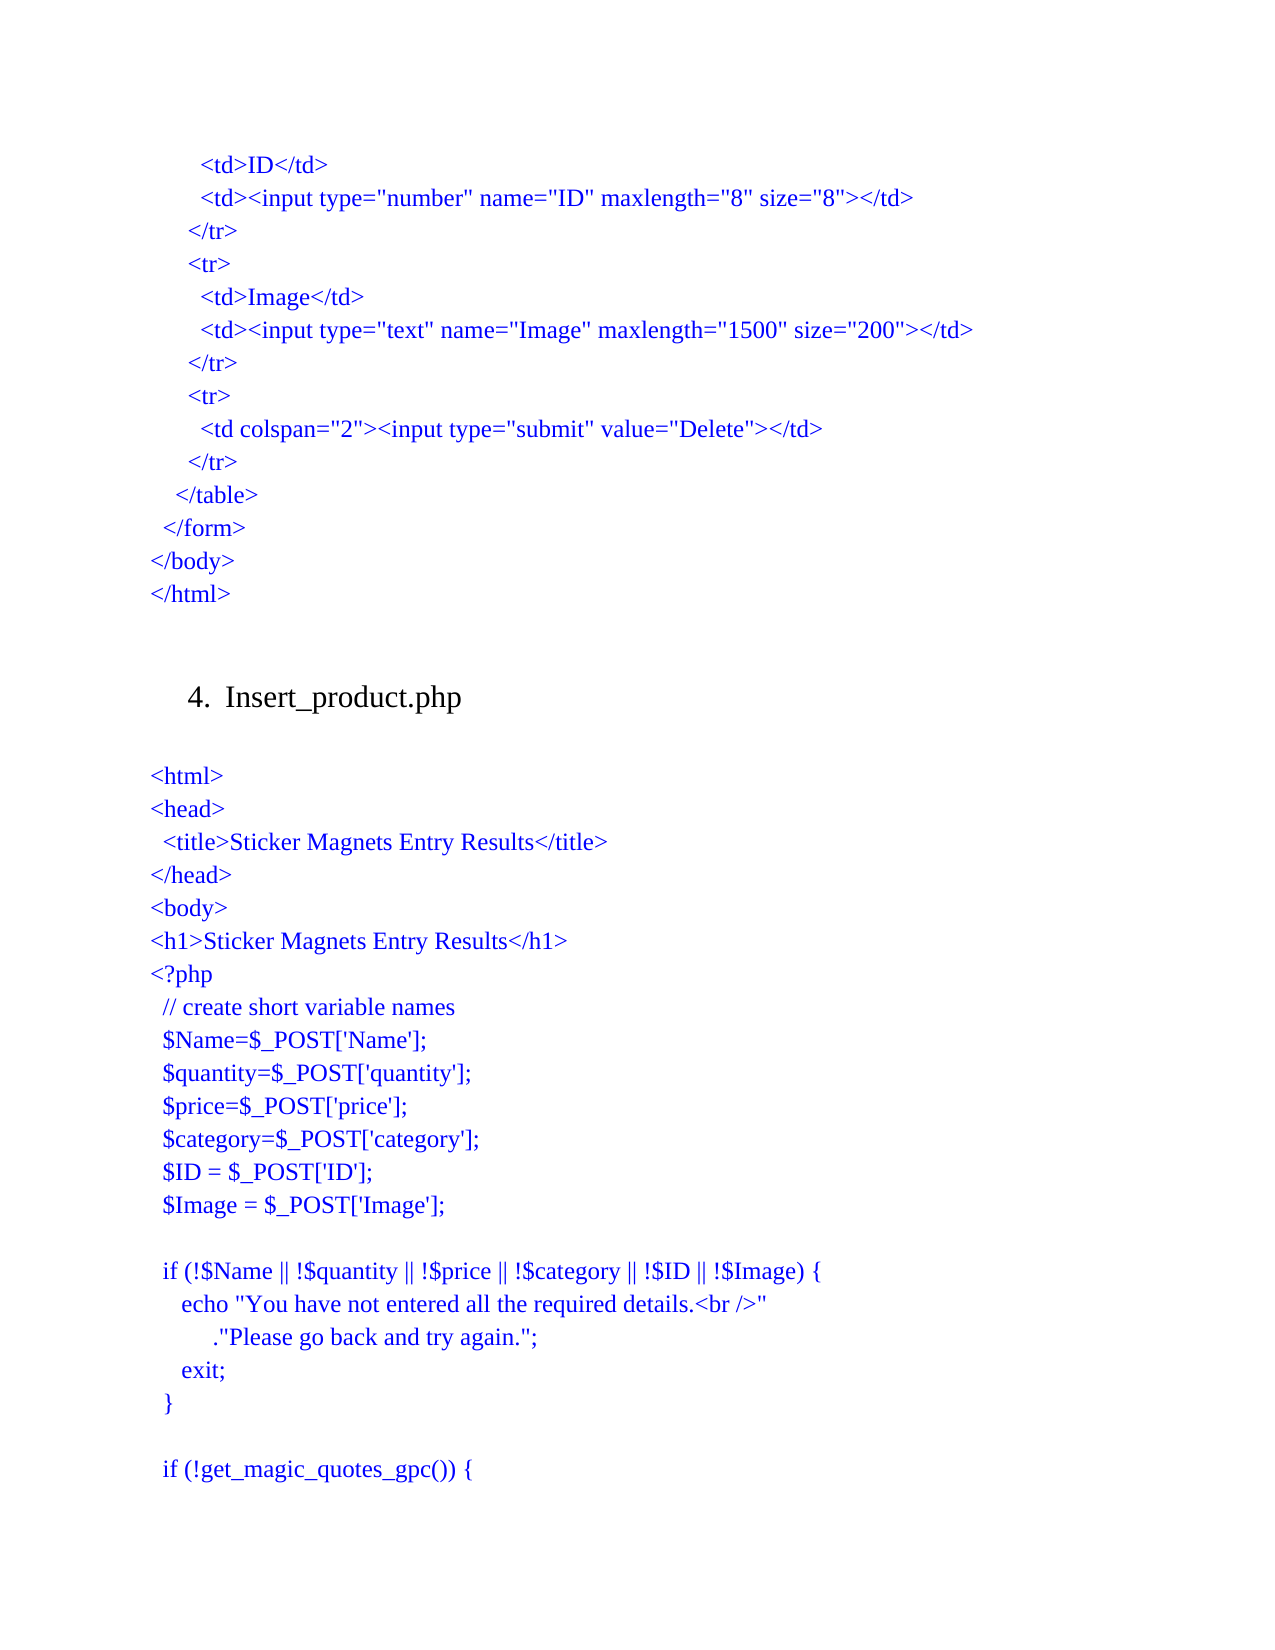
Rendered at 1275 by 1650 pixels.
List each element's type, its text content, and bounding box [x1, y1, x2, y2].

text <tr> [150, 381, 1125, 410]
text </form> [150, 513, 1125, 542]
text // create short variable names [150, 992, 1125, 1021]
text <td><input type="number" name="ID" maxlength="8" size="8"></td> [150, 183, 1125, 212]
text exit; [150, 1355, 1125, 1384]
text <tr> [150, 249, 1125, 278]
text $ID = $_POST['ID']; [150, 1157, 1125, 1186]
text <body> [150, 893, 1125, 922]
text $Image = $_POST['Image']; [150, 1190, 1125, 1219]
text $category=$_POST['category']; [150, 1124, 1125, 1153]
text </body> [150, 546, 1125, 575]
text </tr> [150, 348, 1125, 377]
text echo "You have not entered all the required details.<br />" [150, 1289, 1125, 1318]
text </table> [150, 480, 1125, 509]
text } [150, 1388, 1125, 1417]
text </html> [150, 579, 1125, 608]
text $price=$_POST['price']; [150, 1091, 1125, 1120]
text $quantity=$_POST['quantity']; [150, 1058, 1125, 1087]
list Insert_product.php [187, 678, 1125, 714]
text if (!$Name || !$quantity || !$price || !$category || !$ID || !$Image) { [150, 1256, 1125, 1285]
text $Name=$_POST['Name']; [150, 1025, 1125, 1054]
text if (!get_magic_quotes_gpc()) { [150, 1454, 1125, 1483]
text <td>ID</td> [150, 150, 1125, 179]
text </tr> [150, 447, 1125, 476]
text <h1>Sticker Magnets Entry Results</h1> [150, 926, 1125, 955]
text <title>Sticker Magnets Entry Results</title> [150, 827, 1125, 856]
text </head> [150, 860, 1125, 889]
text <td>Image</td> [150, 282, 1125, 311]
text <td colspan="2"><input type="submit" value="Delete"></td> [150, 414, 1125, 443]
text <td><input type="text" name="Image" maxlength="1500" size="200"></td> [150, 315, 1125, 344]
text <?php [150, 959, 1125, 988]
text <head> [150, 794, 1125, 823]
text </tr> [150, 216, 1125, 245]
text ."Please go back and try again."; [150, 1322, 1125, 1351]
text <html> [150, 761, 1125, 789]
